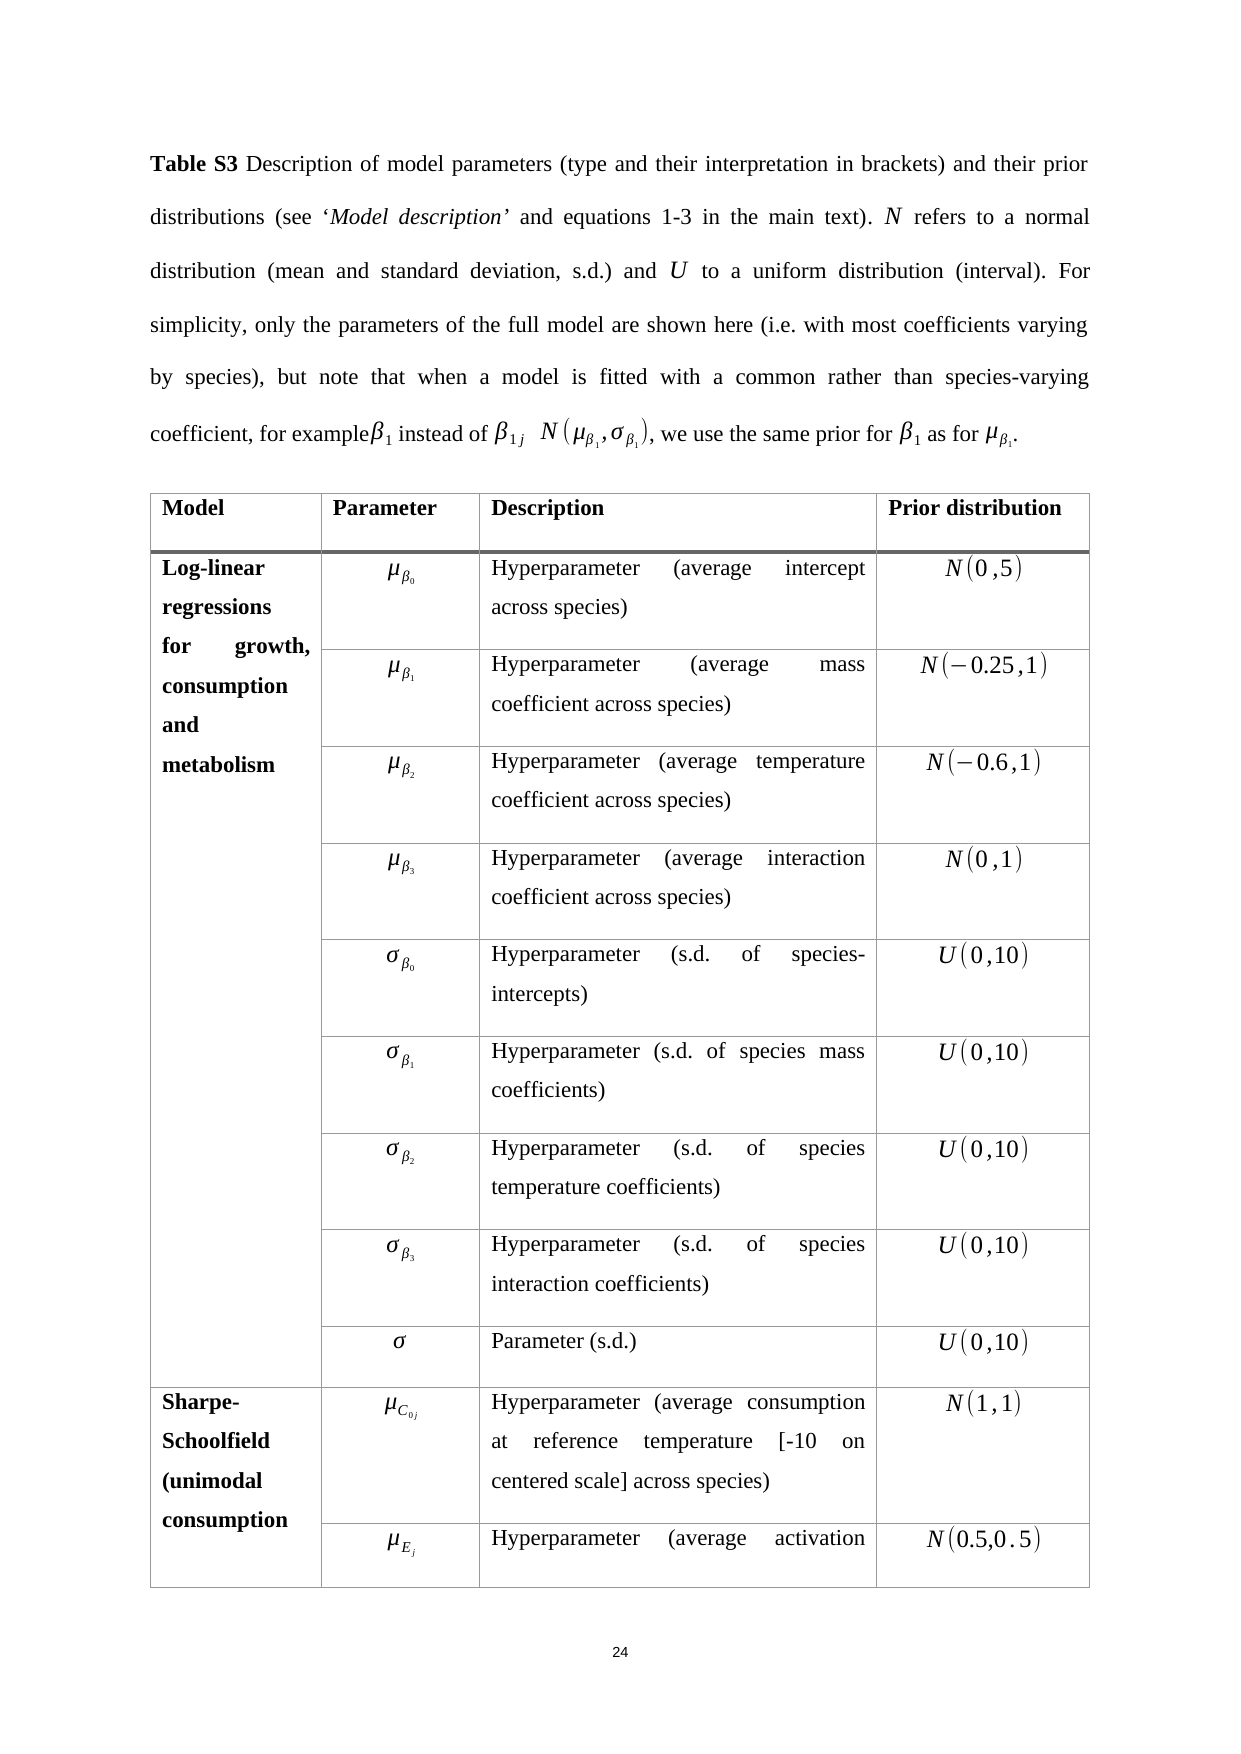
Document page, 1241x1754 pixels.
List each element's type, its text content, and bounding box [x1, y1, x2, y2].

table_cell [877, 1327, 1089, 1387]
table_cell Hyperparameter (average consumption at reference temperature [-10 on centered scale] across species) [480, 1388, 876, 1523]
table_cell [877, 940, 1089, 1036]
table_cell [322, 1388, 479, 1523]
table_cell [877, 747, 1089, 842]
table_cell [322, 1327, 479, 1387]
table_cell Hyperparameter (average interaction coefficient across species) [480, 844, 876, 939]
table_header Prior distribution [877, 494, 1089, 550]
table_cell [877, 1134, 1089, 1229]
table_cell [877, 1524, 1089, 1587]
table_cell [322, 1134, 479, 1229]
table_cell Hyperparameter (average mass coefficient across species) [480, 650, 876, 746]
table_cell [480, 1524, 876, 1587]
table_cell [322, 1230, 479, 1326]
table_cell Parameter (s.d.) [480, 1327, 876, 1387]
table_cell [322, 650, 479, 746]
table_cell [877, 844, 1089, 939]
table_cell [877, 554, 1089, 649]
text Table S3 Description of model parameters (type and their interpretation in brackets) and their prior distributions (see ‘Model description’ and equations 1-3 in the main text). refers to a normal distribution (mean and standard deviation, s.d.) and to a uniform distribution (interval). For simplicity, only the parameters of the full model are shown here (i.e. with most coefficients varying by species), but note that when a model is fitted with a common rather than species-varying coefficient, for example instead of , we use the same prior for as for . [150, 150, 1090, 450]
table_cell Hyperparameter (average intercept across species) [480, 554, 876, 649]
table_cell Hyperparameter (average temperature coefficient across species) [480, 747, 876, 842]
table_cell [322, 554, 479, 649]
table_cell [877, 650, 1089, 746]
table_cell [322, 844, 479, 939]
table_cell Hyperparameter (s.d. of species-intercepts) [480, 940, 876, 1036]
table_cell [877, 1037, 1089, 1132]
table_cell [322, 940, 479, 1036]
table_cell Hyperparameter (s.d. of species mass coefficients) [480, 1037, 876, 1132]
table_header Description [480, 494, 876, 550]
table_cell Sharpe-Schoolfield (unimodal consumption data) [151, 1388, 321, 1587]
table_cell [322, 747, 479, 842]
table_cell [877, 1388, 1089, 1523]
table_cell Hyperparameter (s.d. of species interaction coefficients) [480, 1230, 876, 1326]
table_cell Log-linear regressions for growth, consumption and metabolism [151, 554, 321, 1387]
table_header Model [151, 494, 321, 550]
table_cell [322, 1524, 479, 1587]
table_cell Hyperparameter (s.d. of species temperature coefficients) [480, 1134, 876, 1229]
table_cell [877, 1230, 1089, 1326]
table_header Parameter [322, 494, 479, 550]
table_cell [322, 1037, 479, 1132]
